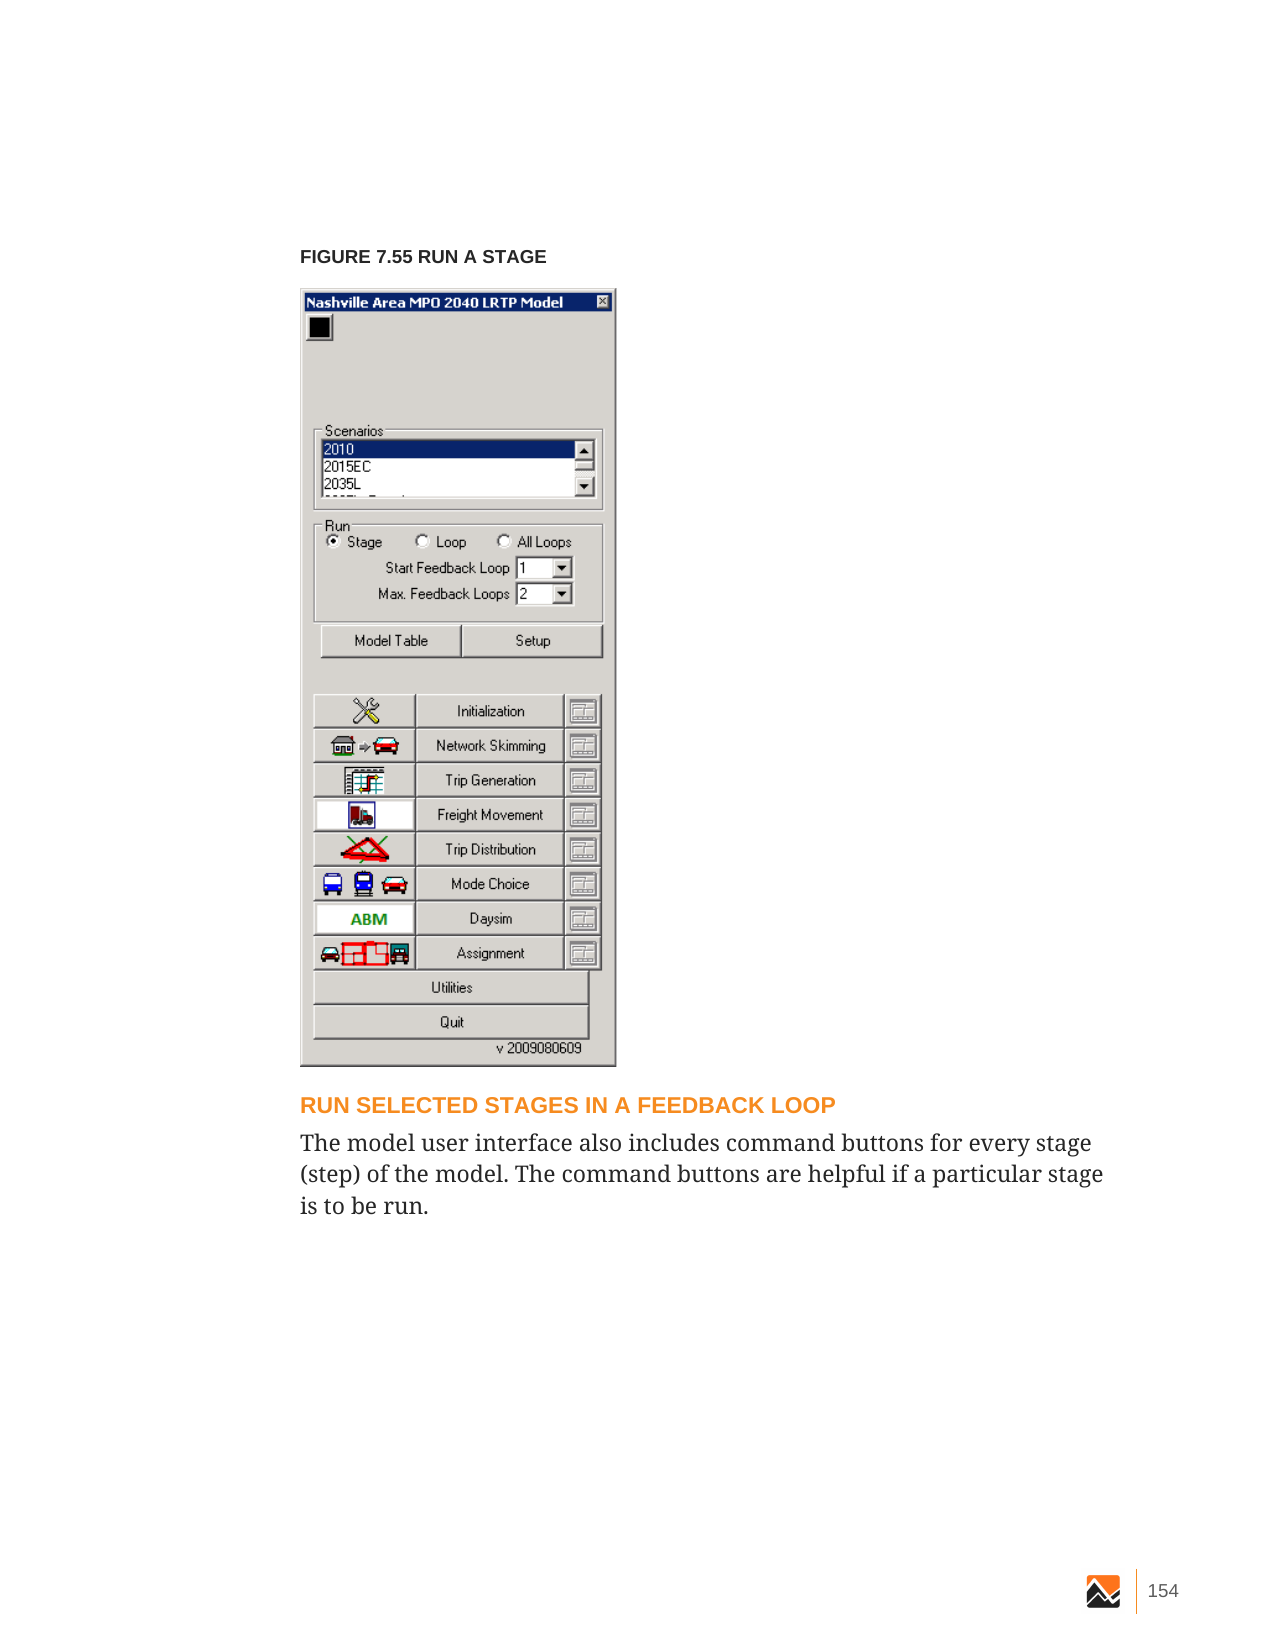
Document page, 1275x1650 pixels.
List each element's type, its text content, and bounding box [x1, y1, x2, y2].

text The model user interface also includes command buttons for every stage (step) of the model. The command buttons are helpful if a particular stage is to be run. [300, 1127, 1125, 1221]
picture [300, 288, 617, 1067]
picture [1080, 1568, 1125, 1614]
subtitle Run Selected Stages in a Feedback Loop [300, 1088, 1125, 1119]
